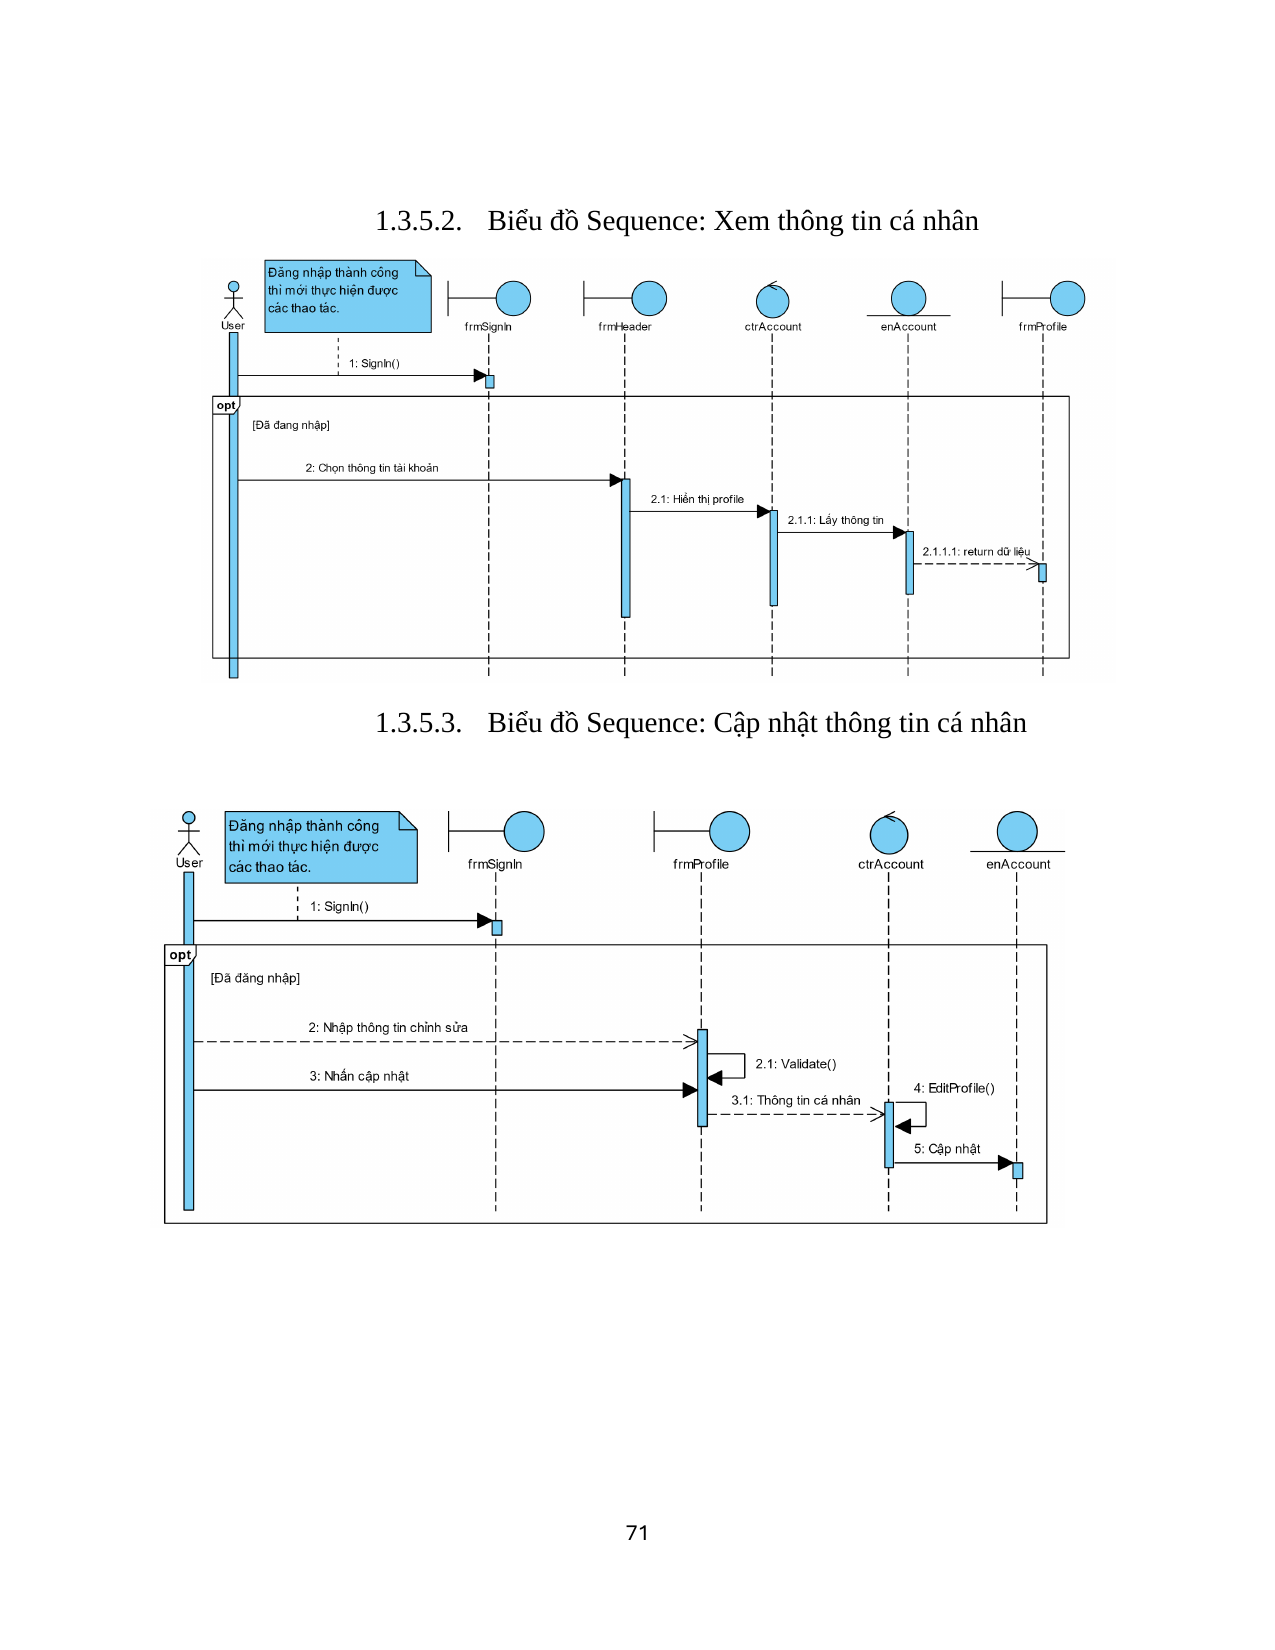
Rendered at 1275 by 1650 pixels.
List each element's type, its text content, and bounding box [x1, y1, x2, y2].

picture [150, 809, 1066, 1228]
picture [200, 258, 1116, 683]
list Biểu đồ Sequence: Xem thông tin cá nhân [375, 203, 1125, 236]
list Biểu đồ Sequence: Cập nhật thông tin cá nhân [375, 308, 1125, 738]
